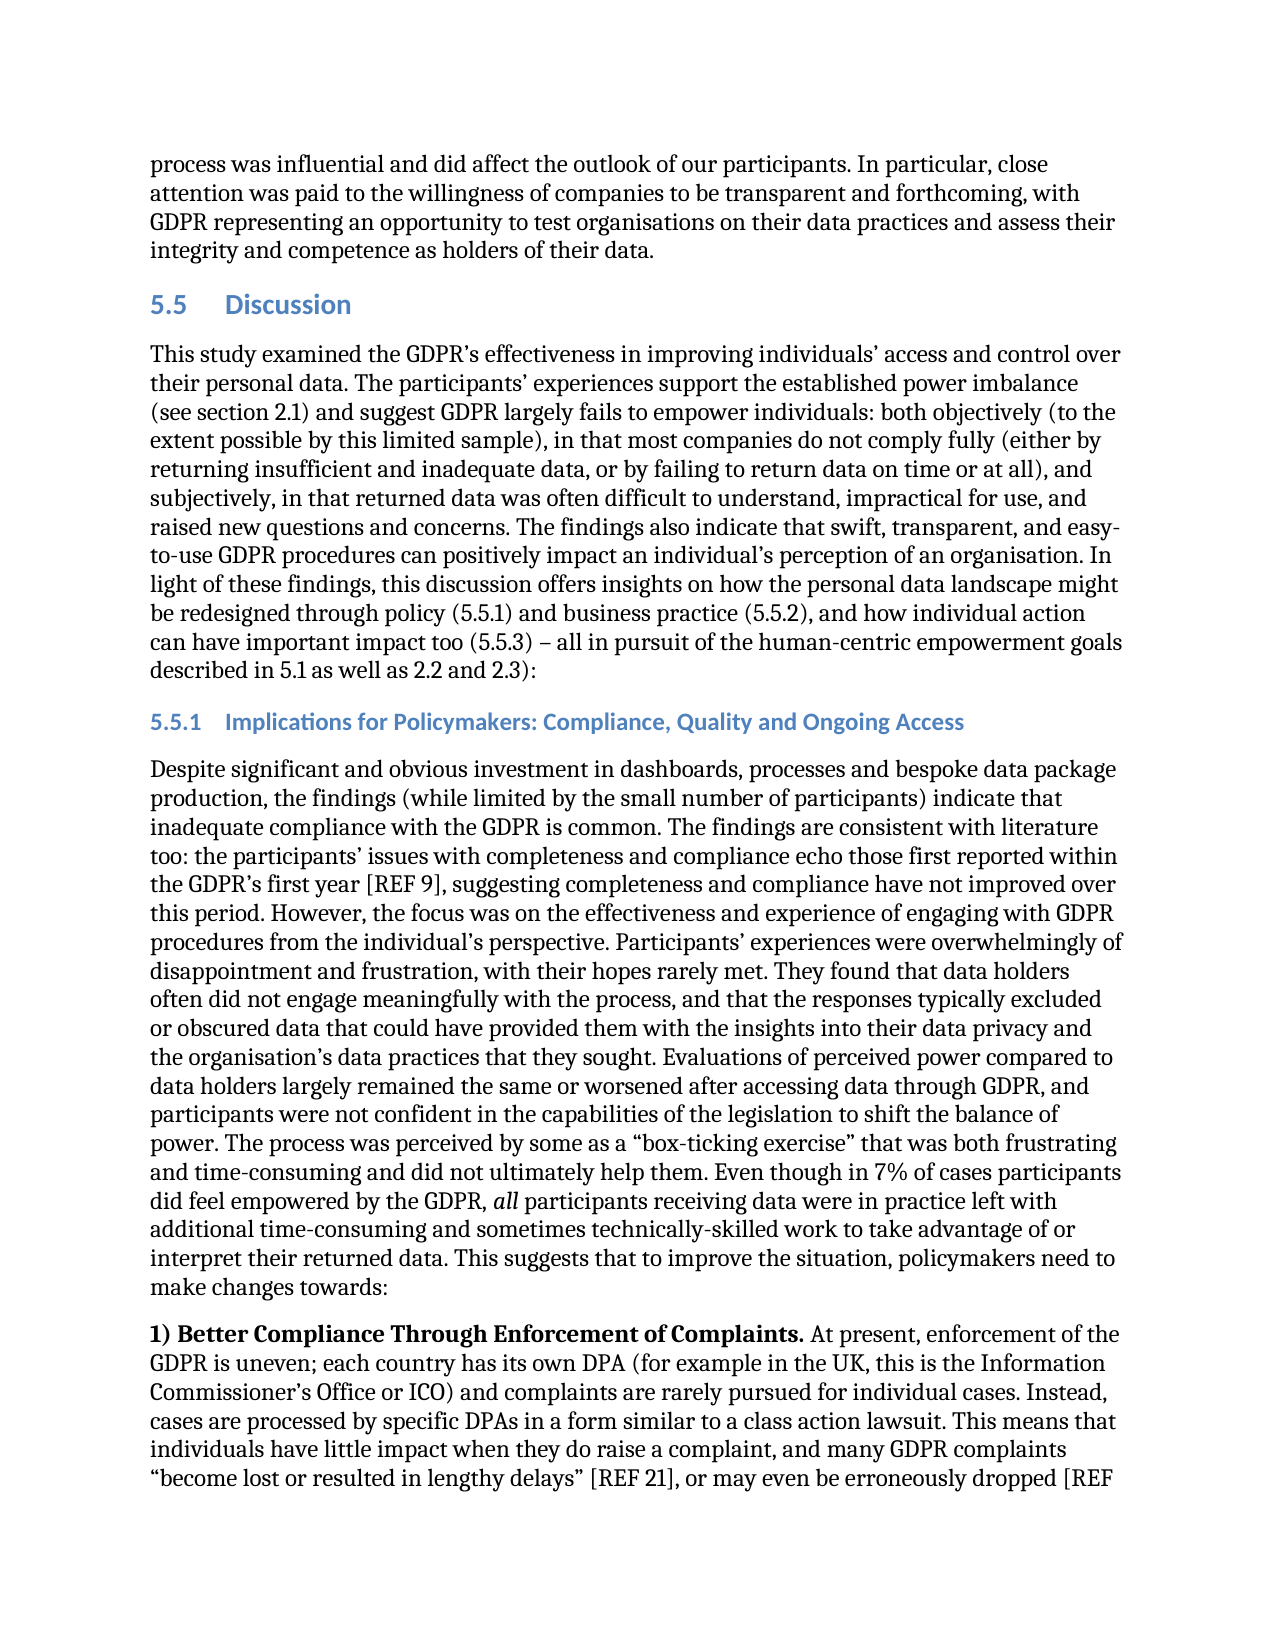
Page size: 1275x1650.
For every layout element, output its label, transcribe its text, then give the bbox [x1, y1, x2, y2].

text Despite significant and obvious investment in dashboards, processes and bespoke data package production, the findings (while limited by the small number of participants) indicate that inadequate compliance with the GDPR is common. The findings are consistent with literature too: the participants’ issues with completeness and compliance echo those first reported within the GDPR’s first year [REF 9], suggesting completeness and compliance have not improved over this period. However, the focus was on the effectiveness and experience of engaging with GDPR procedures from the individual’s perspective. Participants’ experiences were overwhelmingly of disappointment and frustration, with their hopes rarely met. They found that data holders often did not engage meaningfully with the process, and that the responses typically excluded or obscured data that could have provided them with the insights into their data privacy and the organisation’s data practices that they sought. Evaluations of perceived power compared to data holders largely remained the same or worsened after accessing data through GDPR, and participants were not confident in the capabilities of the legislation to shift the balance of power. The process was perceived by some as a “box-ticking exercise” that was both frustrating and time-consuming and did not ultimately help them. Even though in 7% of cases participants did feel empowered by the GDPR, all participants receiving data were in practice left with additional time-consuming and sometimes technically-skilled work to take advantage of or interpret their returned data. This suggests that to improve the situation, policymakers need to make changes towards: [150, 755, 1125, 1302]
subtitle 5.5.1 Implications for Policymakers: Compliance, Quality and Ongoing Access [150, 706, 1125, 737]
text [150, 150, 1125, 265]
text This study examined the GDPR’s effectiveness in improving individuals’ access and control over their personal data. The participants’ experiences support the established power imbalance (see section 2.1) and suggest GDPR largely fails to empower individuals: both objectively (to the extent possible by this limited sample), in that most companies do not comply fully (either by returning insufficient and inadequate data, or by failing to return data on time or at all), and subjectively, in that returned data was often difficult to understand, impractical for use, and raised new questions and concerns. The findings also indicate that swift, transparent, and easy-to-use GDPR procedures can positively impact an individual’s perception of an organisation. In light of these findings, this discussion offers insights on how the personal data landscape might be redesigned through policy (5.5.1) and business practice (5.5.2), and how individual action can have important impact too (5.5.3) – all in pursuit of the human-centric empowerment goals described in 5.1 as well as 2.2 and 2.3): [150, 340, 1125, 685]
subtitle 5.5 Discussion [150, 286, 1125, 321]
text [150, 1320, 1125, 1493]
